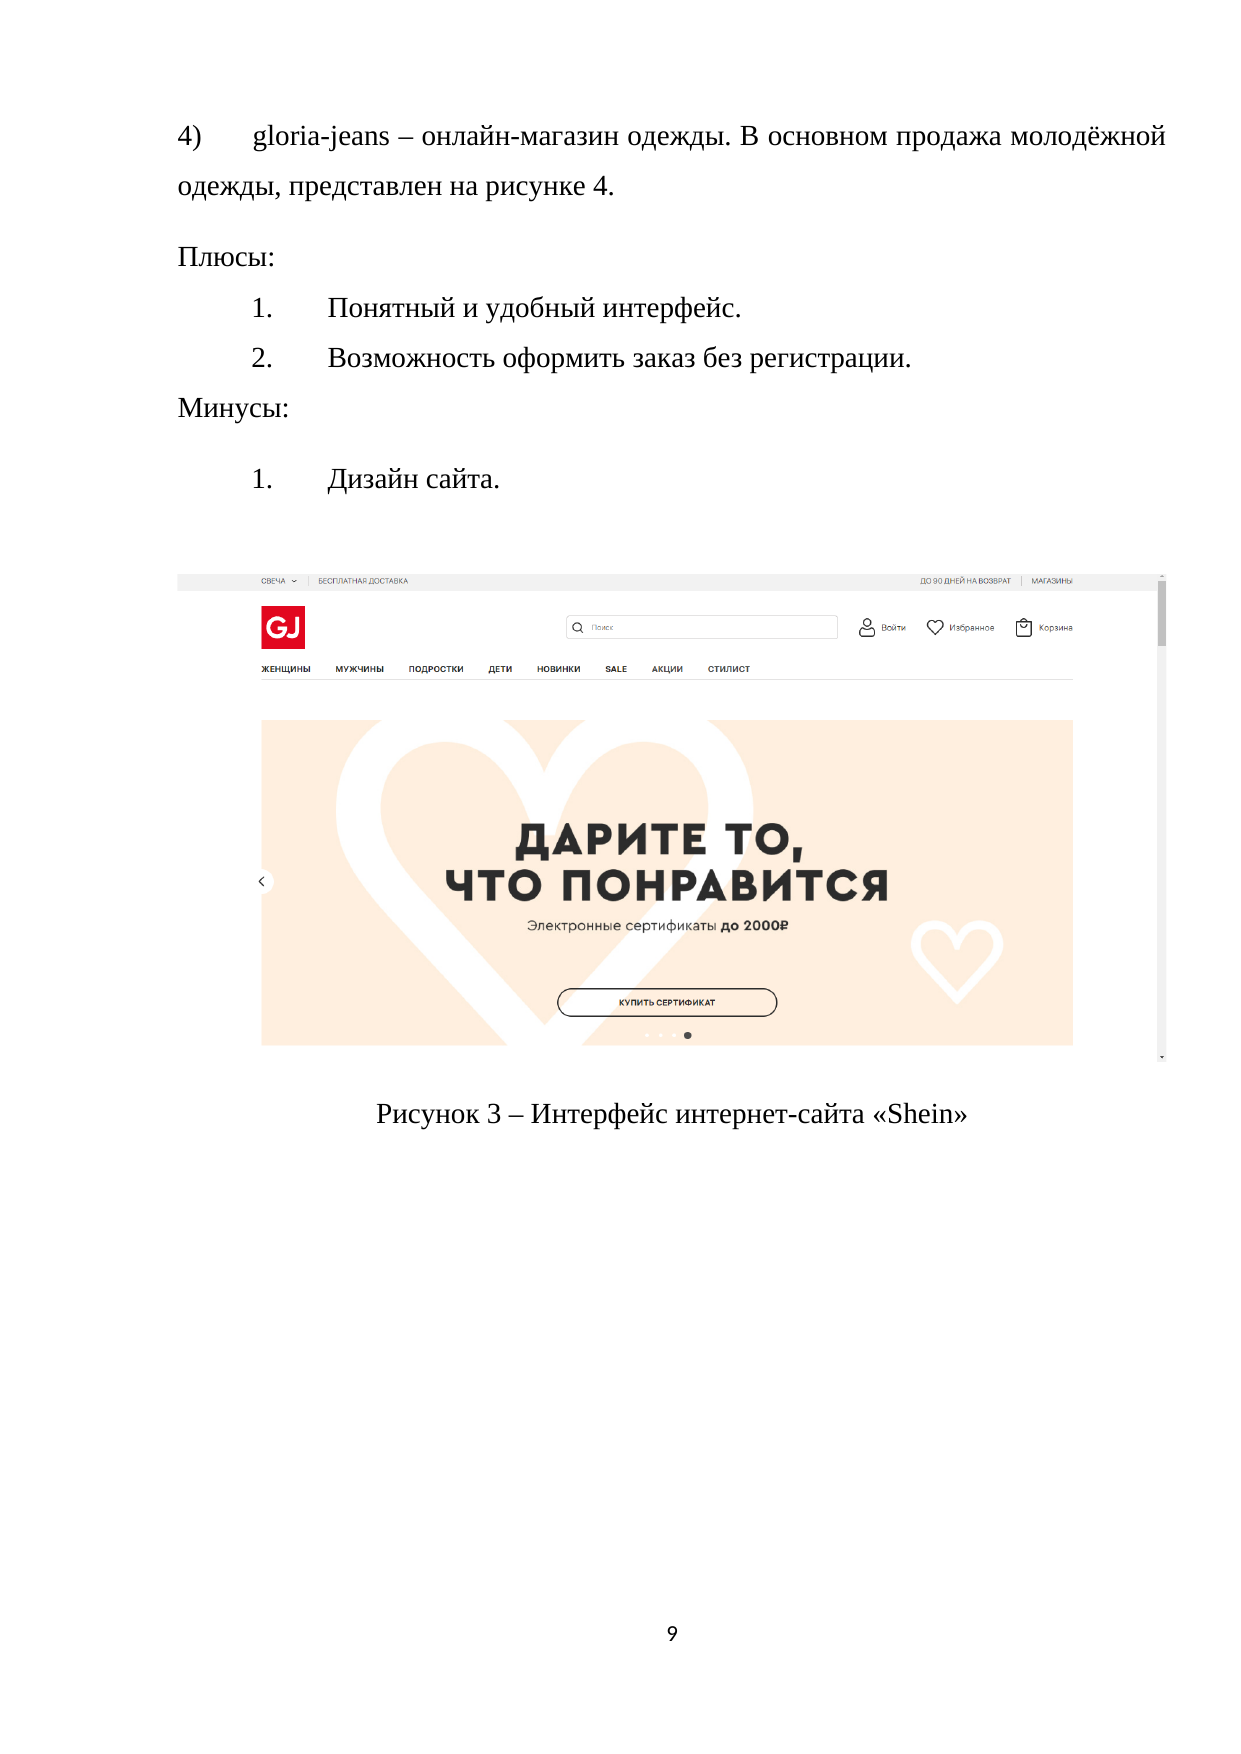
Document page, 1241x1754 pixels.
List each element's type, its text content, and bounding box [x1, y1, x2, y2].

text Плюсы: [177, 239, 1167, 273]
list Дизайн сайта. [177, 462, 1167, 495]
text Рисунок 3 – Интерфейс интернет-сайта «Shein» [177, 1096, 1167, 1130]
list Понятный и удобный интерфейс. [177, 290, 1167, 323]
picture [177, 574, 1167, 1062]
list Возможность оформить заказ без регистрации. [177, 340, 1167, 374]
list gloria-jeans – онлайн-магазин одежды. В основном продажа молодёжной одежды, представлен на рисунке 4. [177, 118, 1167, 202]
text Минусы: [177, 391, 1167, 424]
